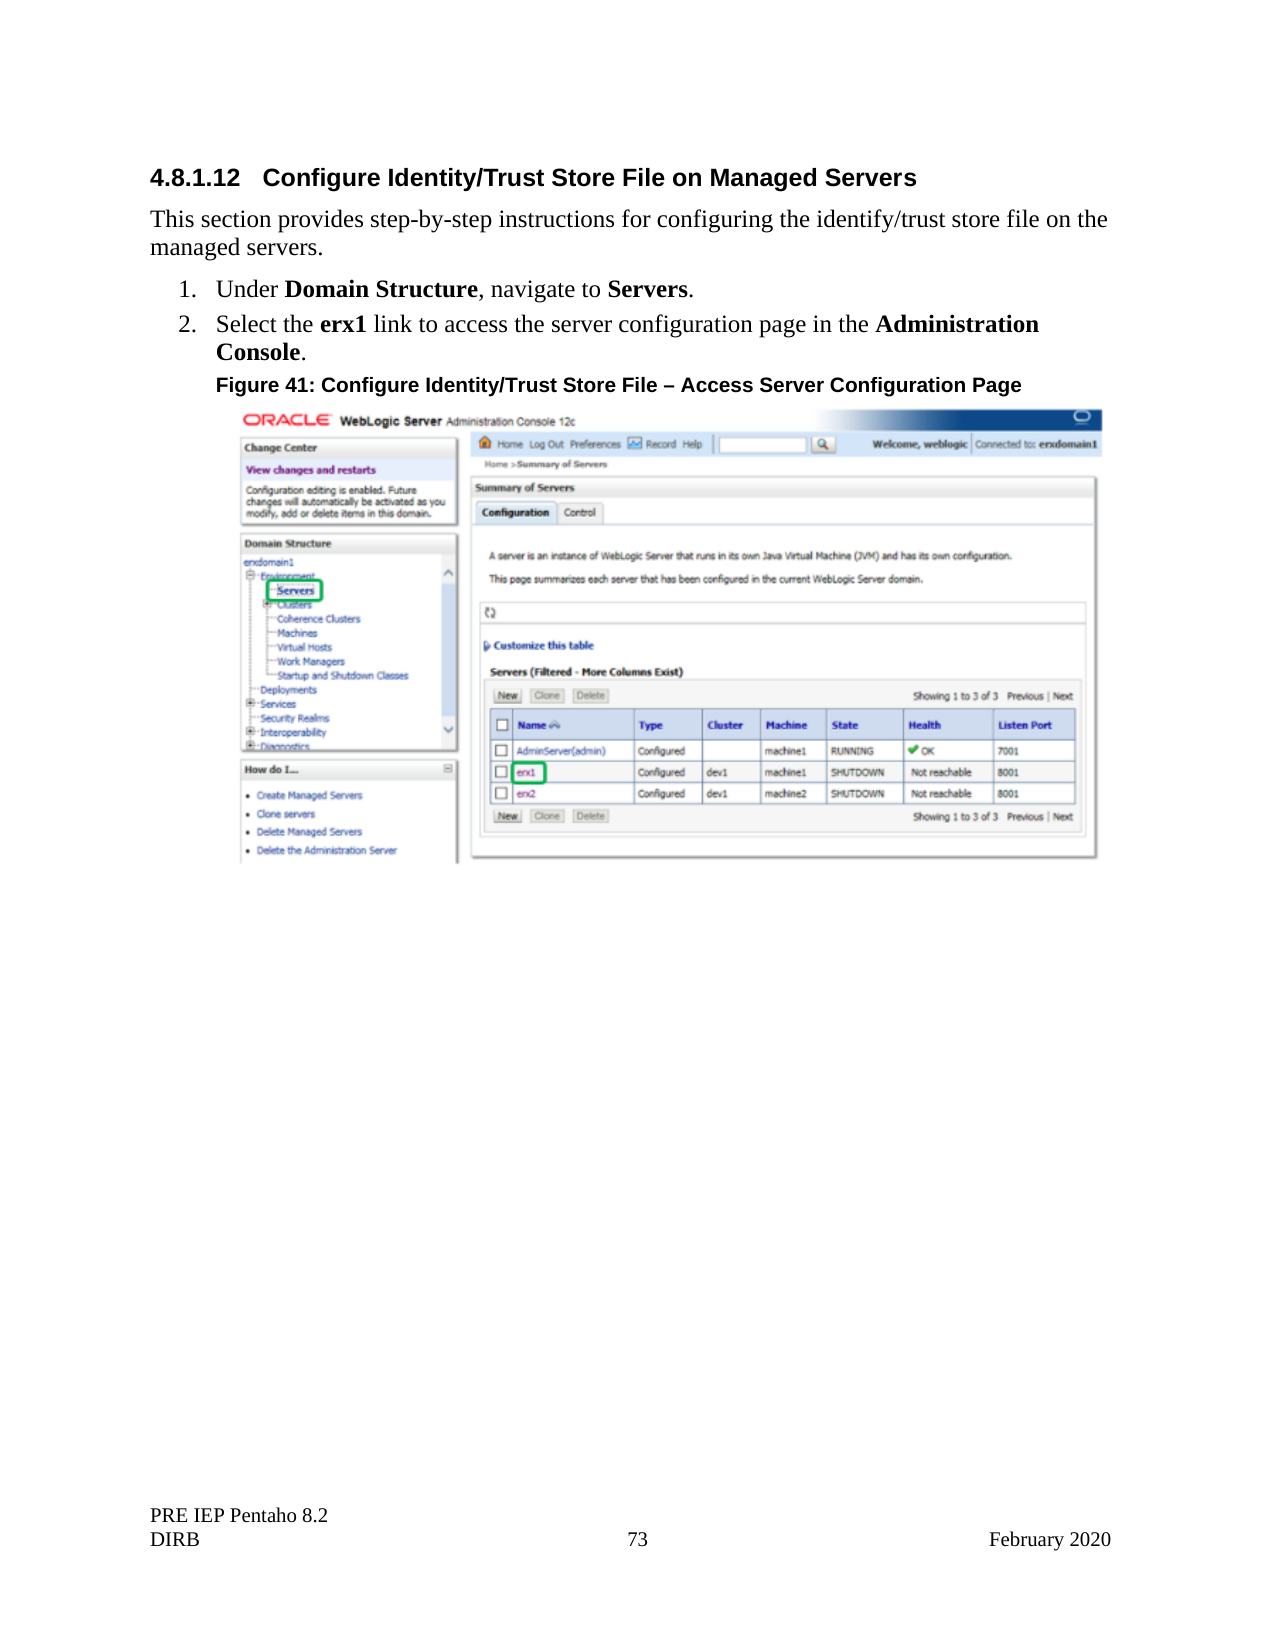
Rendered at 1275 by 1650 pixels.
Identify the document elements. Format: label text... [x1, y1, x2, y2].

text This section provides step-by-step instructions for configuring the identify/trust store file on the managed servers. [150, 204, 1125, 261]
text Figure 41: Configure Identity/Trust Store File – Access Server Configuration Page [216, 372, 1125, 396]
subtitle Configure Identity/Trust Store File on Managed Servers [150, 162, 1125, 191]
list Select the erx1 link to access the server configuration page in the Administration Console. [178, 309, 1125, 366]
picture [229, 402, 1111, 867]
list Under Domain Structure, navigate to Servers. [178, 274, 1125, 302]
